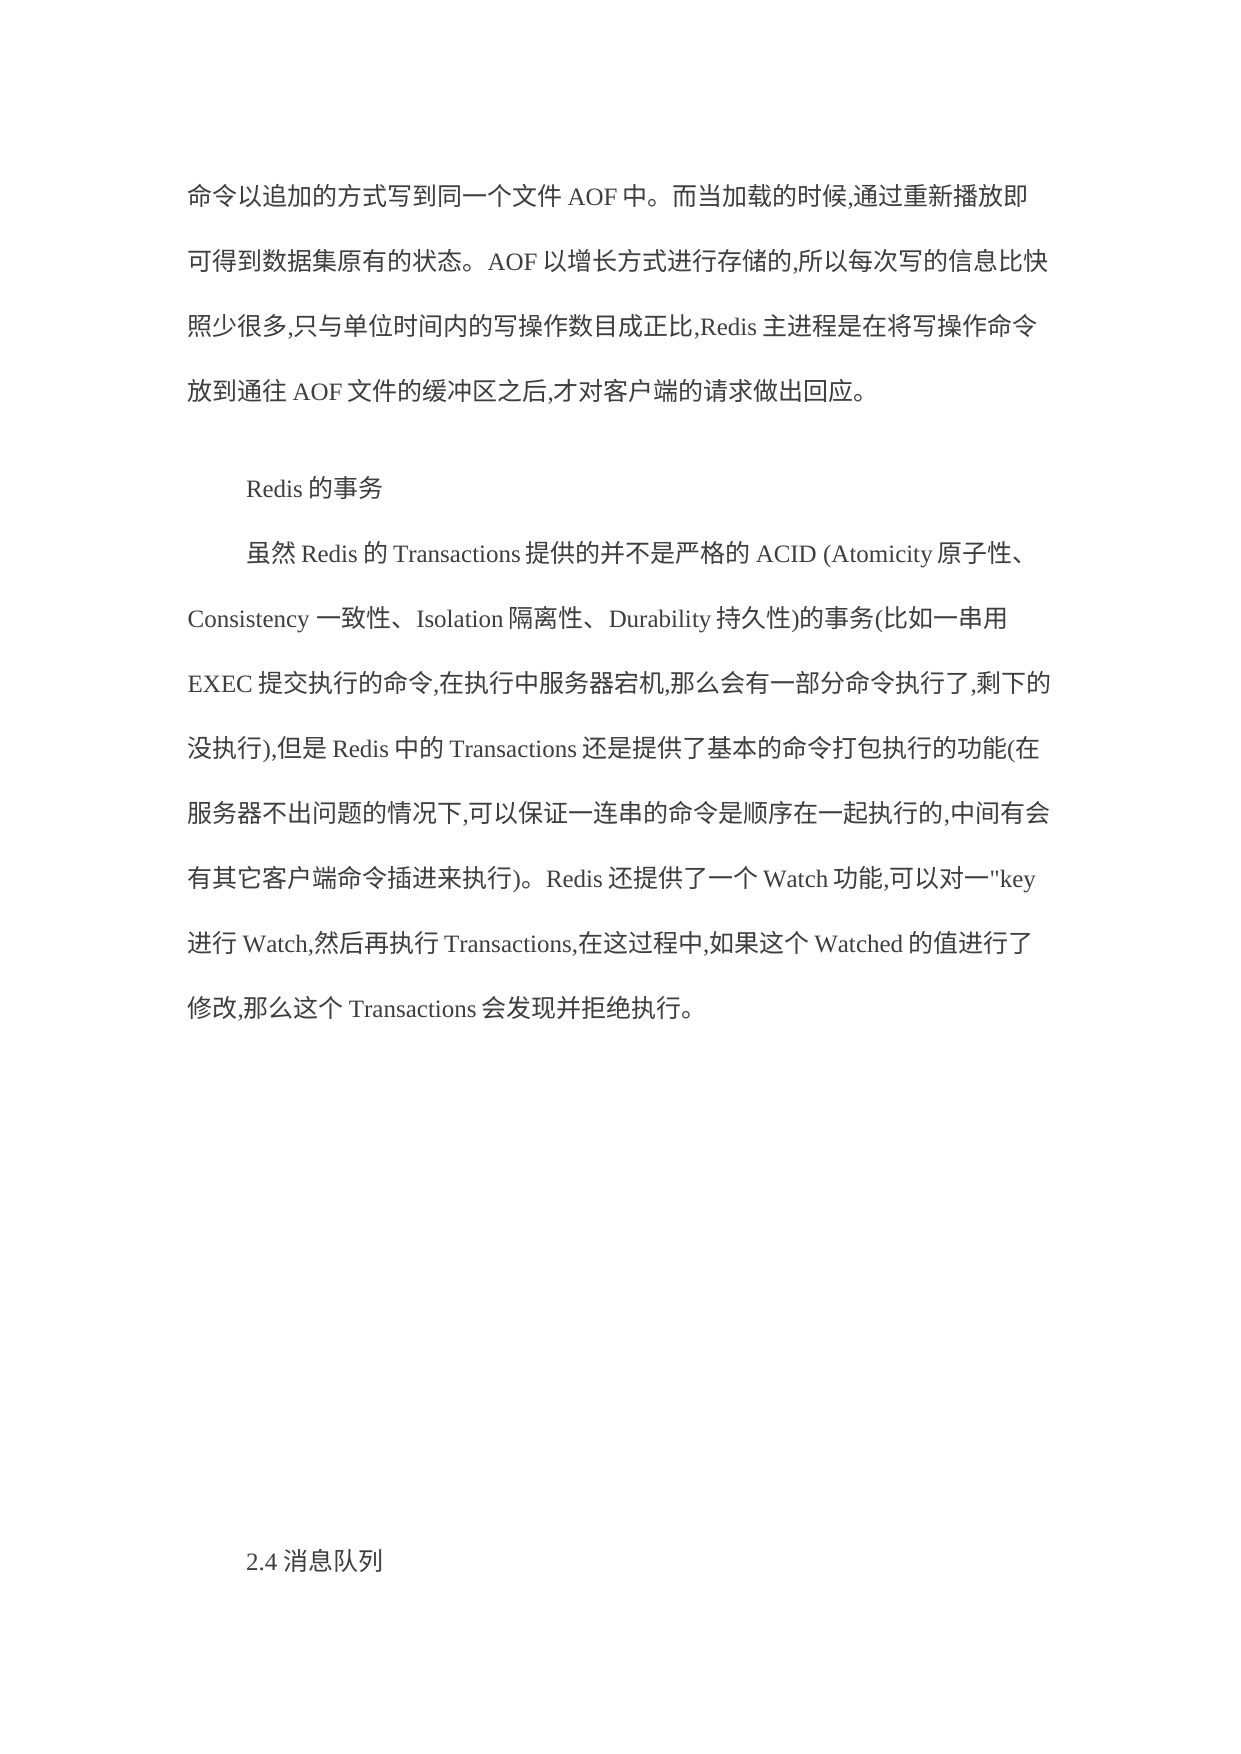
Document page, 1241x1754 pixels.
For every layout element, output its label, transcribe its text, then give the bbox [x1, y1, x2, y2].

text 2.4 消息队列 [187, 1527, 1053, 1592]
text 虽然Redis的Transactions提供的并不是严格的ACID (Atomicity原子性、Consistency 一致性、Isolation隔离性、Durability持久性)的事务(比如一串用EXEC提交执行的命令,在执行中服务器宕机,那么会有一部分命令执行了,剩下的没执行),但是Redis中的Transactions还是提供了基本的命令打包执行的功能(在服务器不出问题的情况下,可以保证一连串的命令是顺序在一起执行的,中间有会有其它客户端命令插进来执行)。Redis还提供了一个Watch功能,可以对一"key进行Watch,然后再执行Transactions,在这过程中,如果这个Watched的值进行了修改,那么这个Transactions会发现并拒绝执行。 [187, 519, 1053, 1039]
text Redis的事务 [187, 454, 1053, 519]
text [187, 162, 1053, 422]
